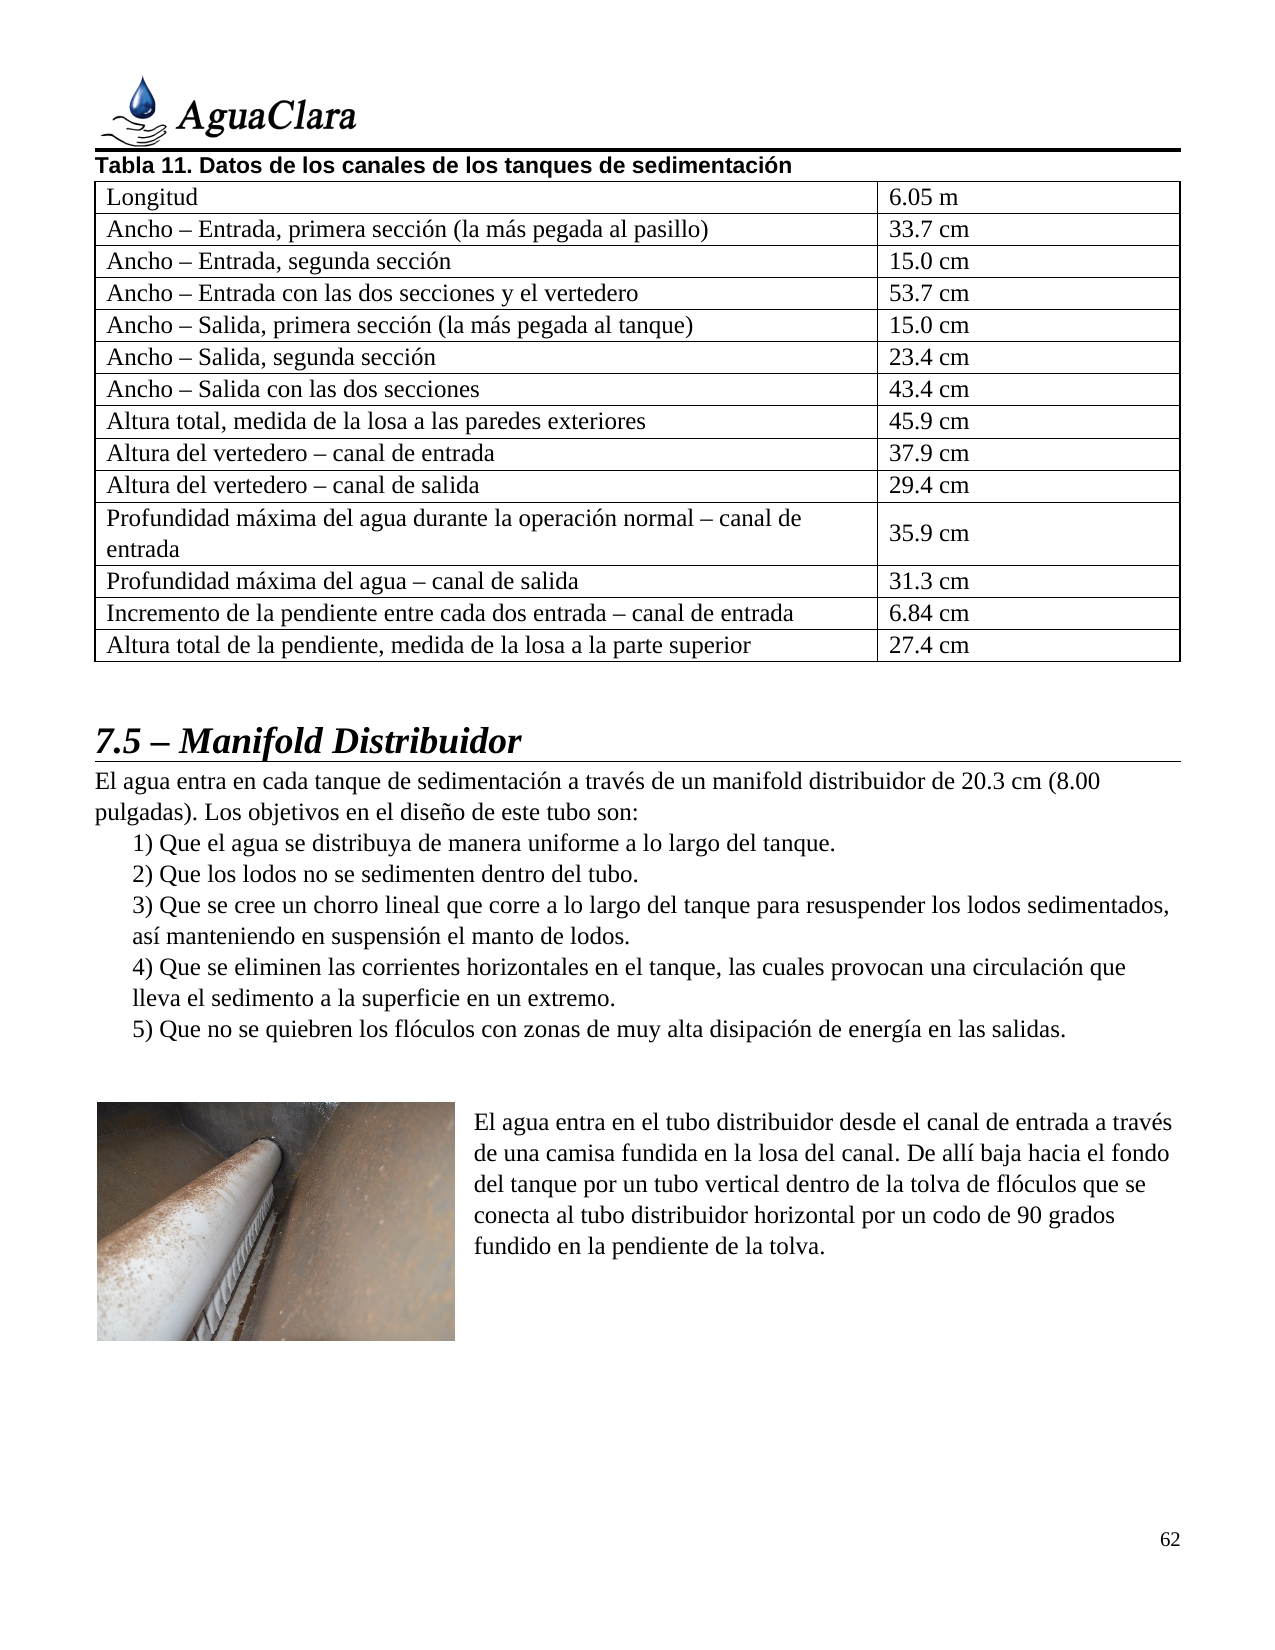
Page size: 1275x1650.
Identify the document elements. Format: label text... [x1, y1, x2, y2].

text 1) Que el agua se distribuya de manera uniforme a lo largo del tanque. [94, 828, 1181, 857]
table_cell 15.0 cm [878, 246, 1179, 277]
text 2) Que los lodos no se sedimenten dentro del tubo. [94, 859, 1181, 888]
table_cell Ancho – Salida, primera sección (la más pegada al tanque) [96, 310, 877, 341]
text Tabla 11. Datos de los canales de los tanques de sedimentación [94, 152, 1181, 179]
text 3) Que se cree un chorro lineal que corre a lo largo del tanque para resuspender los lodos sedimentados, así manteniendo en suspensión el manto de lodos. [132, 890, 1181, 950]
table_cell 15.0 cm [878, 310, 1179, 341]
table_cell 37.9 cm [878, 439, 1179, 469]
table_cell Ancho – Entrada, primera sección (la más pegada al pasillo) [96, 214, 877, 245]
picture [97, 1102, 455, 1341]
text 5) Que no se quiebren los flóculos con zonas de muy alta disipación de energía en las salidas. [132, 1014, 1181, 1043]
table_header 6.05 m [878, 182, 1179, 213]
text El agua entra en cada tanque de sedimentación a través de un manifold distribuidor de 20.3 cm (8.00 pulgadas). Los objetivos en el diseño de este tubo son: [94, 766, 1181, 826]
table_cell Altura del vertedero – canal de salida [96, 471, 877, 502]
table_cell 35.9 cm [878, 503, 1179, 565]
table_cell 29.4 cm [878, 471, 1179, 502]
table_cell 23.4 cm [878, 342, 1179, 373]
table_cell Ancho – Entrada con las dos secciones y el vertedero [96, 278, 877, 309]
subtitle – Manifold Distribuidor [94, 718, 1181, 762]
table_header Longitud [96, 182, 877, 213]
table_cell Profundidad máxima del agua durante la operación normal – canal de entrada [96, 503, 877, 565]
table_cell Incremento de la pendiente entre cada dos entrada – canal de entrada [96, 598, 877, 629]
picture [94, 75, 373, 148]
table_cell Ancho – Salida, segunda sección [96, 342, 877, 373]
table_cell 6.84 cm [878, 598, 1179, 629]
table_cell 45.9 cm [878, 406, 1179, 437]
table_cell Altura del vertedero – canal de entrada [96, 439, 877, 469]
table_cell Ancho – Salida con las dos secciones [96, 374, 877, 405]
table_cell 53.7 cm [878, 278, 1179, 309]
table_cell Ancho – Entrada, segunda sección [96, 246, 877, 277]
table_cell Altura total de la pendiente, medida de la losa a la parte superior [96, 630, 877, 661]
table_cell Profundidad máxima del agua – canal de salida [96, 566, 877, 597]
table_cell Altura total, medida de la losa a las paredes exteriores [96, 406, 877, 437]
table_cell 43.4 cm [878, 374, 1179, 405]
text El agua entra en el tubo distribuidor desde el canal de entrada a través de una camisa fundida en la losa del canal. De allí baja hacia el fondo del tanque por un tubo vertical dentro de la tolva de flóculos que se conecta al tubo distribuidor horizontal por un codo de 90 grados fundido en la pendiente de la tolva. [455, 1107, 1181, 1260]
text 4) Que se eliminen las corrientes horizontales en el tanque, las cuales provocan una circulación que lleva el sedimento a la superficie en un extremo. [132, 952, 1181, 1012]
table_cell 27.4 cm [878, 630, 1179, 661]
table_cell 33.7 cm [878, 214, 1179, 245]
table_cell 31.3 cm [878, 566, 1179, 597]
